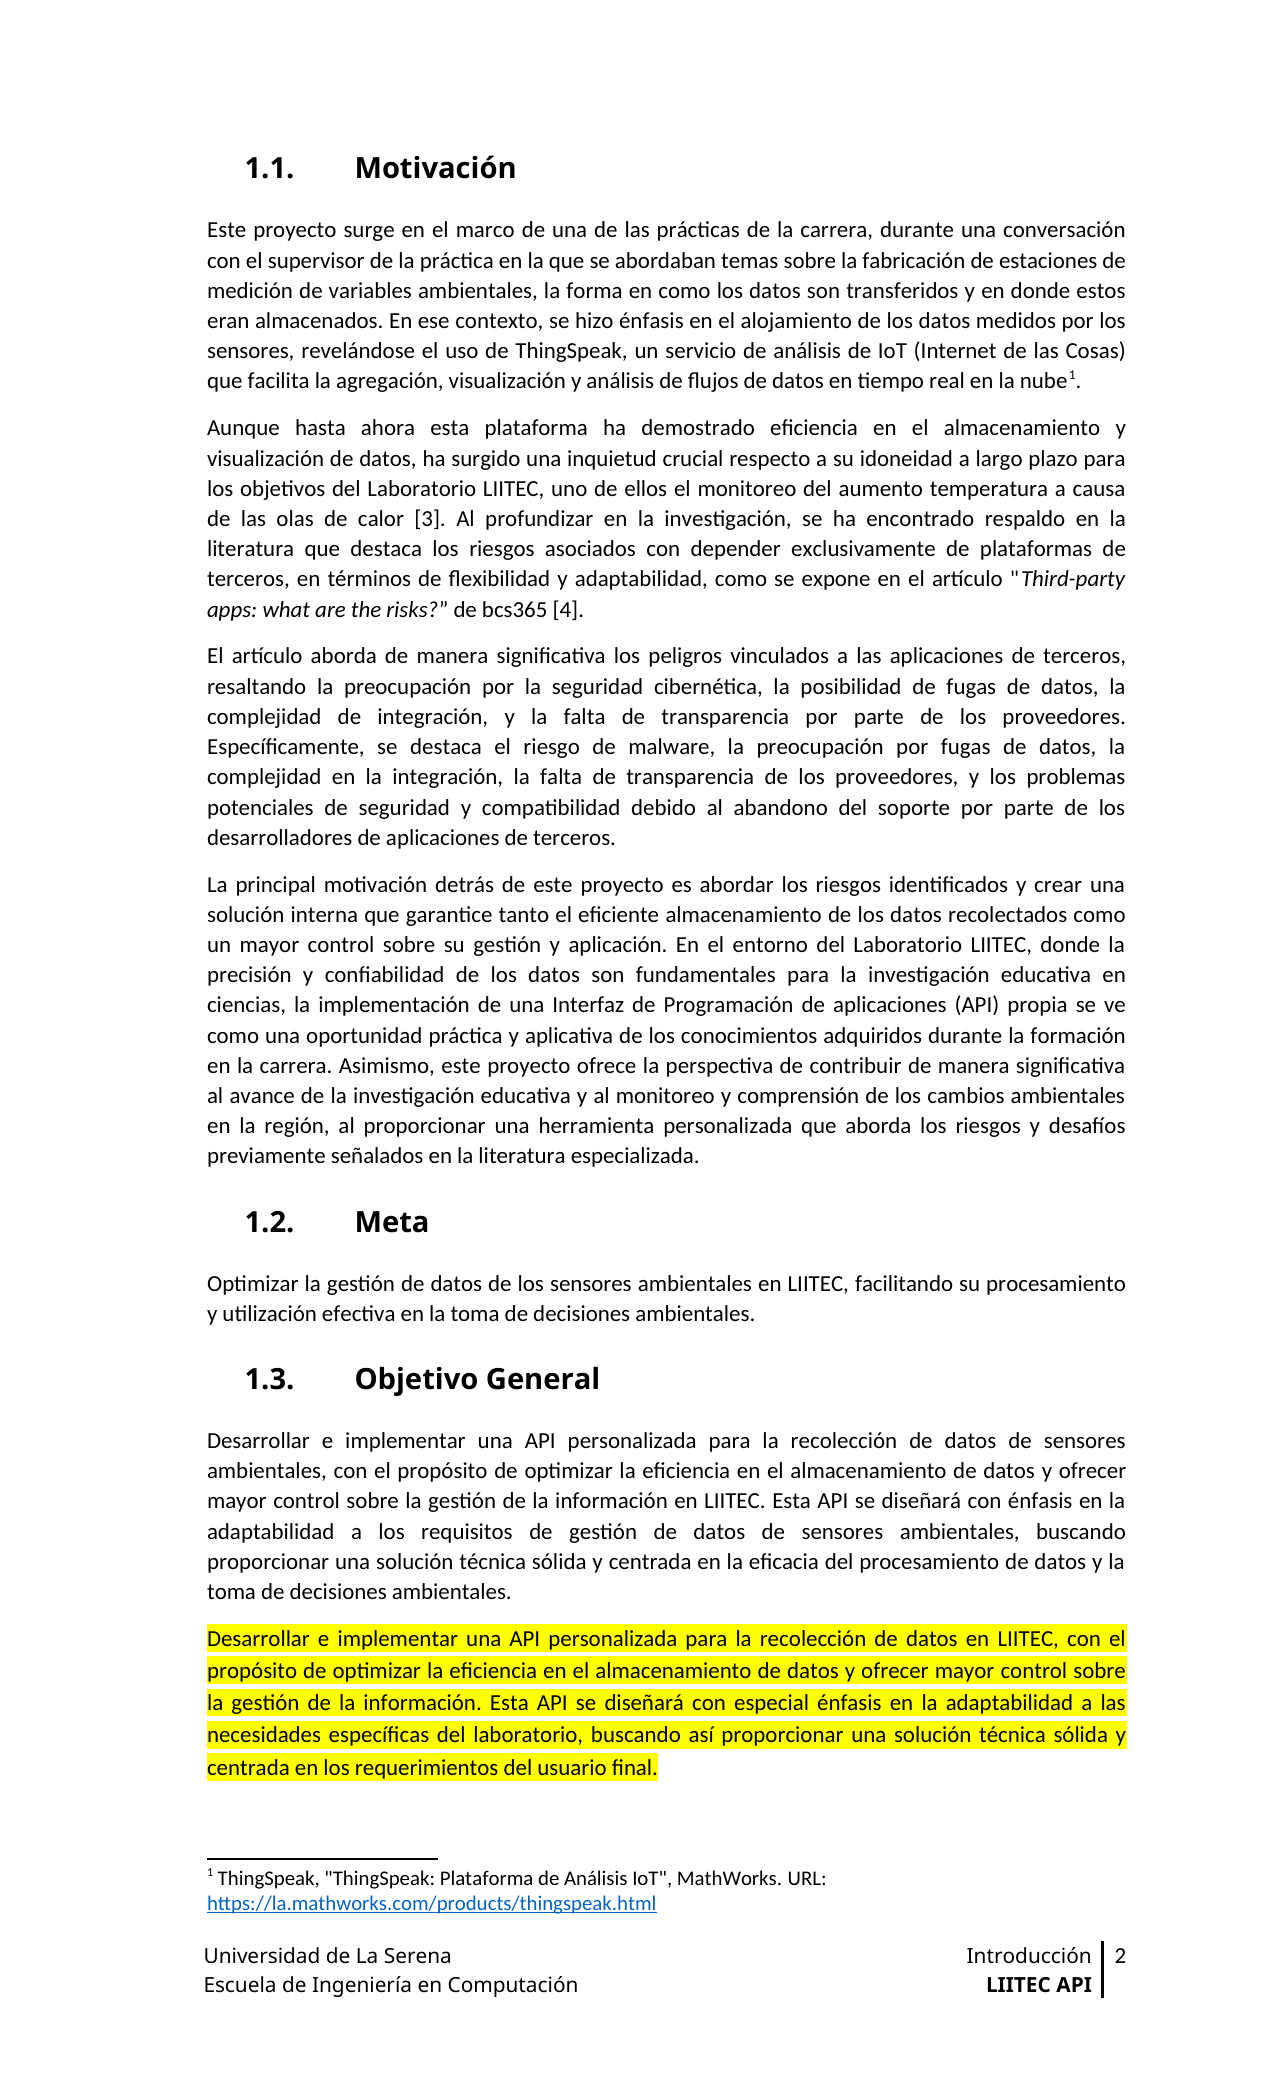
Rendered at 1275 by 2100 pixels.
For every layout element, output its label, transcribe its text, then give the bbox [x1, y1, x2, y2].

text El artículo aborda de manera significativa los peligros vinculados a las aplicaciones de terceros, resaltando la preocupación por la seguridad cibernética, la posibilidad de fugas de datos, la complejidad de integración, y la falta de transparencia por parte de los proveedores. Específicamente, se destaca el riesgo de malware, la preocupación por fugas de datos, la complejidad en la integración, la falta de transparencia de los proveedores, y los problemas potenciales de seguridad y compatibilidad debido al abandono del soporte por parte de los desarrolladores de aplicaciones de terceros. [207, 642, 1127, 851]
subtitle Meta [244, 1201, 1127, 1241]
text Aunque hasta ahora esta plataforma ha demostrado eficiencia en el almacenamiento y visualización de datos, ha surgido una inquietud crucial respecto a su idoneidad a largo plazo para los objetivos del Laboratorio LIITEC, uno de ellos el monitoreo del aumento temperatura a causa de las olas de calor [3]. Al profundizar en la investigación, se ha encontrado respaldo en la literatura que destaca los riesgos asociados con depender exclusivamente de plataformas de terceros, en términos de flexibilidad y adaptabilidad, como se expone en el artículo "Third-party apps: what are the risks?” de bcs365 [4]. [207, 413, 1127, 623]
subtitle Motivación [244, 148, 1127, 187]
subtitle Objetivo General [244, 1358, 1127, 1398]
text Optimizar la gestión de datos de los sensores ambientales en LIITEC, facilitando su procesamiento y utilización efectiva en la toma de decisiones ambientales. [207, 1269, 1127, 1327]
text La principal motivación detrás de este proyecto es abordar los riesgos identificados y crear una solución interna que garantice tanto el eficiente almacenamiento de los datos recolectados como un mayor control sobre su gestión y aplicación. En el entorno del Laboratorio LIITEC, donde la precisión y confiabilidad de los datos son fundamentales para la investigación educativa en ciencias, la implementación de una Interfaz de Programación de aplicaciones (API) propia se ve como una oportunidad práctica y aplicativa de los conocimientos adquiridos durante la formación en la carrera. Asimismo, este proyecto ofrece la perspectiva de contribuir de manera significativa al avance de la investigación educativa y al monitoreo y comprensión de los cambios ambientales en la región, al proporcionar una herramienta personalizada que aborda los riesgos y desafíos previamente señalados en la literatura especializada. [207, 870, 1127, 1169]
text Desarrollar e implementar una API personalizada para la recolección de datos en LIITEC, con el propósito de optimizar la eficiencia en el almacenamiento de datos y ofrecer mayor control sobre la gestión de la información. Esta API se diseñará con especial énfasis en la adaptabilidad a las necesidades específicas del laboratorio, buscando así proporcionar una solución técnica sólida y centrada en los requerimientos del usuario final. [207, 1749, 1127, 1781]
text Desarrollar e implementar una API personalizada para la recolección de datos de sensores ambientales, con el propósito de optimizar la eficiencia en el almacenamiento de datos y ofrecer mayor control sobre la gestión de la información en LIITEC. Esta API se diseñará con énfasis en la adaptabilidad a los requisitos de gestión de datos de sensores ambientales, buscando proporcionar una solución técnica sólida y centrada en la eficacia del procesamiento de datos y la toma de decisiones ambientales. [207, 1426, 1127, 1605]
text Este proyecto surge en el marco de una de las prácticas de la carrera, durante una conversación con el supervisor de la práctica en la que se abordaban temas sobre la fabricación de estaciones de medición de variables ambientales, la forma en como los datos son transferidos y en donde estos eran almacenados. En ese contexto, se hizo énfasis en el alojamiento de los datos medidos por los sensores, revelándose el uso de ThingSpeak, un servicio de análisis de IoT (Internet de las Cosas) que facilita la agregación, visualización y análisis de flujos de datos en tiempo real en la nube. [207, 216, 1127, 394]
